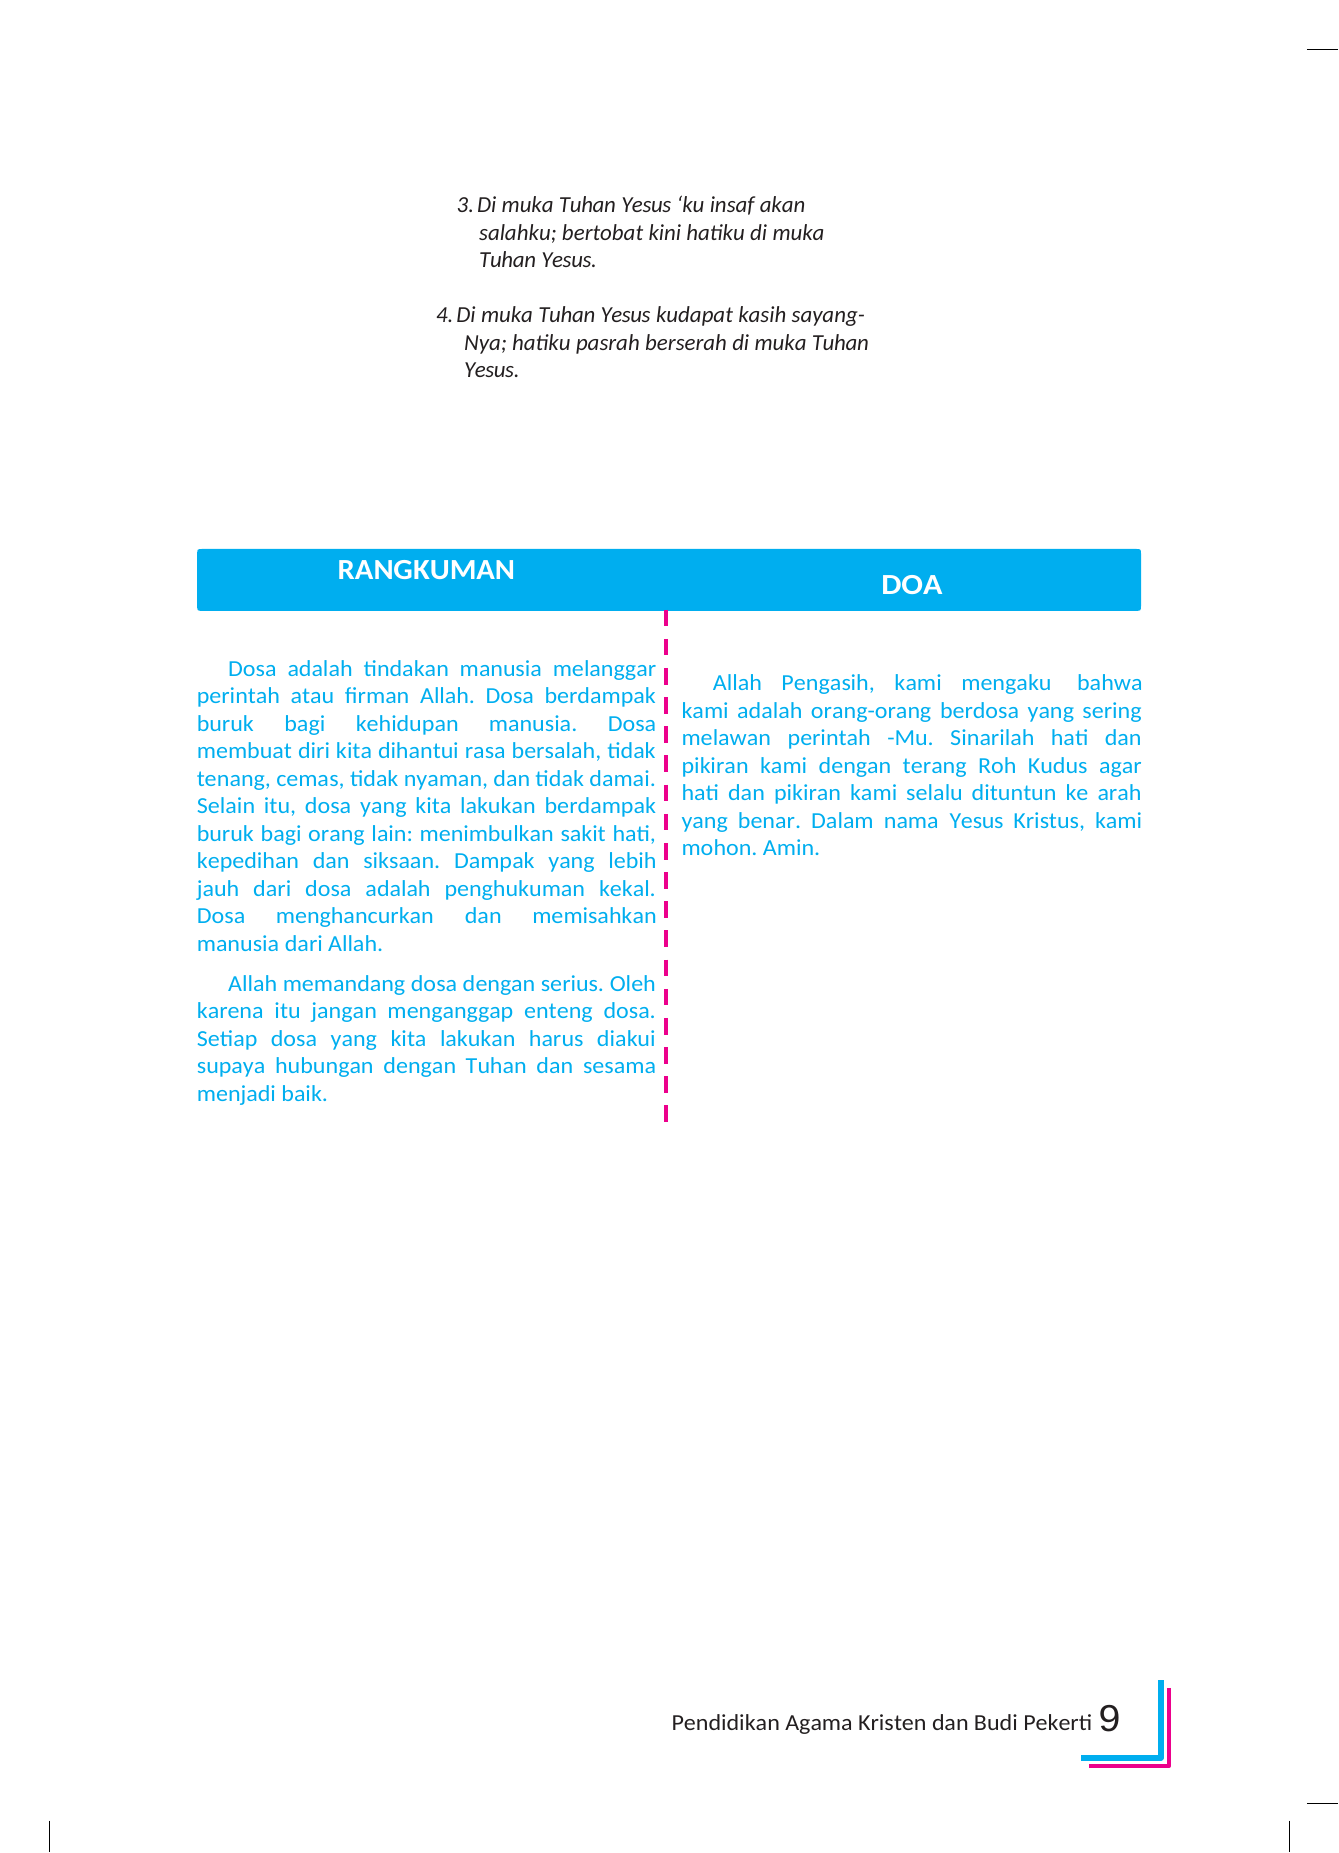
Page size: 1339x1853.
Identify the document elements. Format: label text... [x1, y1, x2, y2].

list Di muka Tuhan Yesus ‘ku insaf akan salahku; bertobat kini hatiku di muka Tuhan Yesus. [456, 191, 882, 273]
subtitle RANGKUMAN [337, 551, 657, 587]
text Allah Pengasih, kami mengaku bahwa kami adalah orang-orang berdosa yang sering melawan perintah -Mu. Sinarilah hati dan pikiran kami dengan terang Roh Kudus agar hati dan pikiran kami selalu dituntun ke arah yang benar. Dalam nama Yesus Kristus, kami mohon. Amin. [681, 669, 1142, 861]
text Allah memandang dosa dengan serius. Oleh karena itu jangan menganggap enteng dosa. Setiap dosa yang kita lakukan harus diakui supaya hubungan dengan Tuhan dan sesama menjadi baik. [197, 969, 657, 1107]
text Dosa adalah tindakan manusia melanggar perintah atau firman Allah. Dosa berdampak buruk bagi kehidupan manusia. Dosa membuat diri kita dihantui rasa bersalah, tidak tenang, cemas, tidak nyaman, dan tidak damai. Selain itu, dosa yang kita lakukan berdampak buruk bagi orang lain: menimbulkan sakit hati, kepedihan dan siksaan. Dampak yang lebih jauh dari dosa adalah penghukuman kekal. Dosa menghancurkan dan memisahkan manusia dari Allah. [197, 654, 657, 957]
list Di muka Tuhan Yesus kudapat kasih sayang-Nya; hatiku pasrah berserah di muka Tuhan Yesus. [436, 301, 903, 383]
text Pendidikan Agama Kristen dan Budi Pekerti 9 [671, 1695, 1286, 1740]
text DOA [871, 566, 952, 601]
